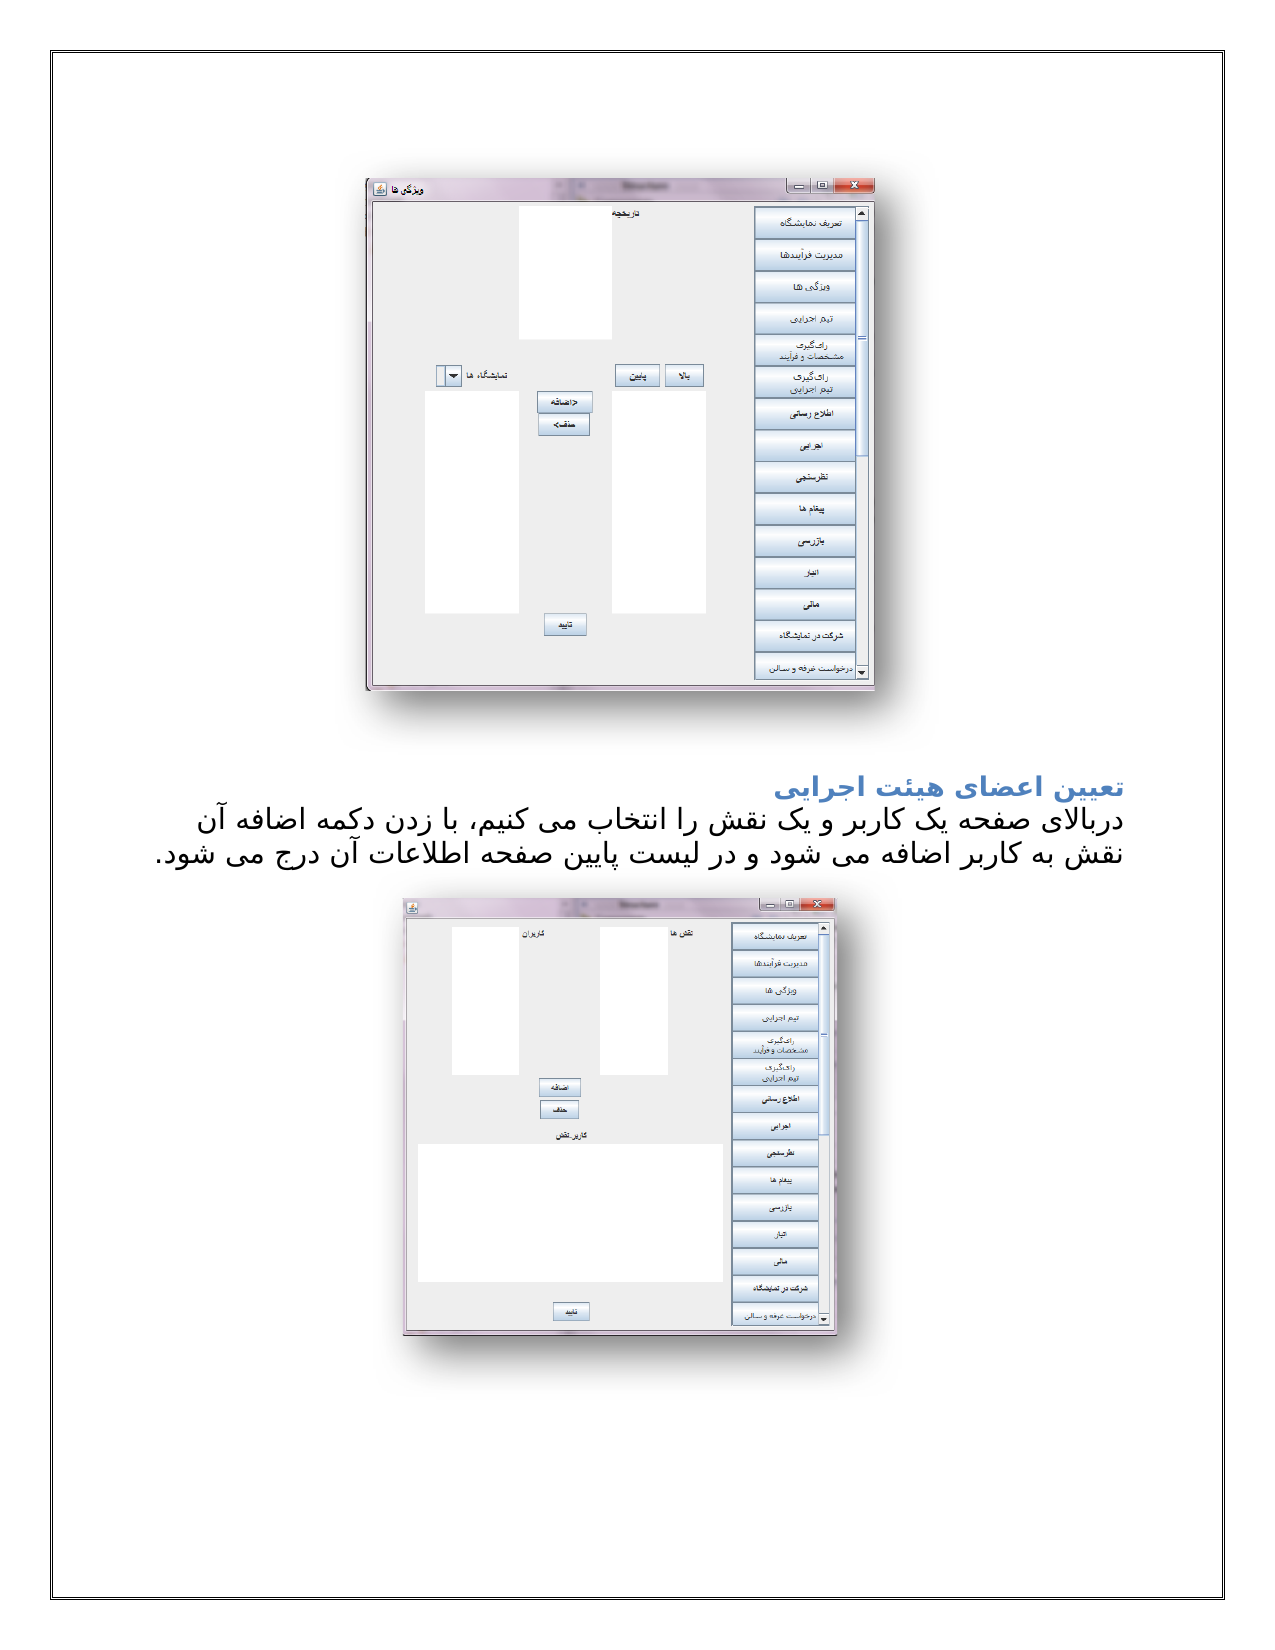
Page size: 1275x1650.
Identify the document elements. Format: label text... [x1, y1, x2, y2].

picture [402, 898, 838, 1336]
subtitle تعیین اعضای هیئت اجرایی [150, 771, 1125, 803]
text دربالای صفحه یک کاربر و یک نقش را انتخاب می کنیم، با زدن دکمه اضافه آن نقش به کاربر اضافه می شود و در لیست پایین صفحه اطلاعات آن درج می شود. [150, 803, 1125, 871]
picture [365, 178, 875, 691]
